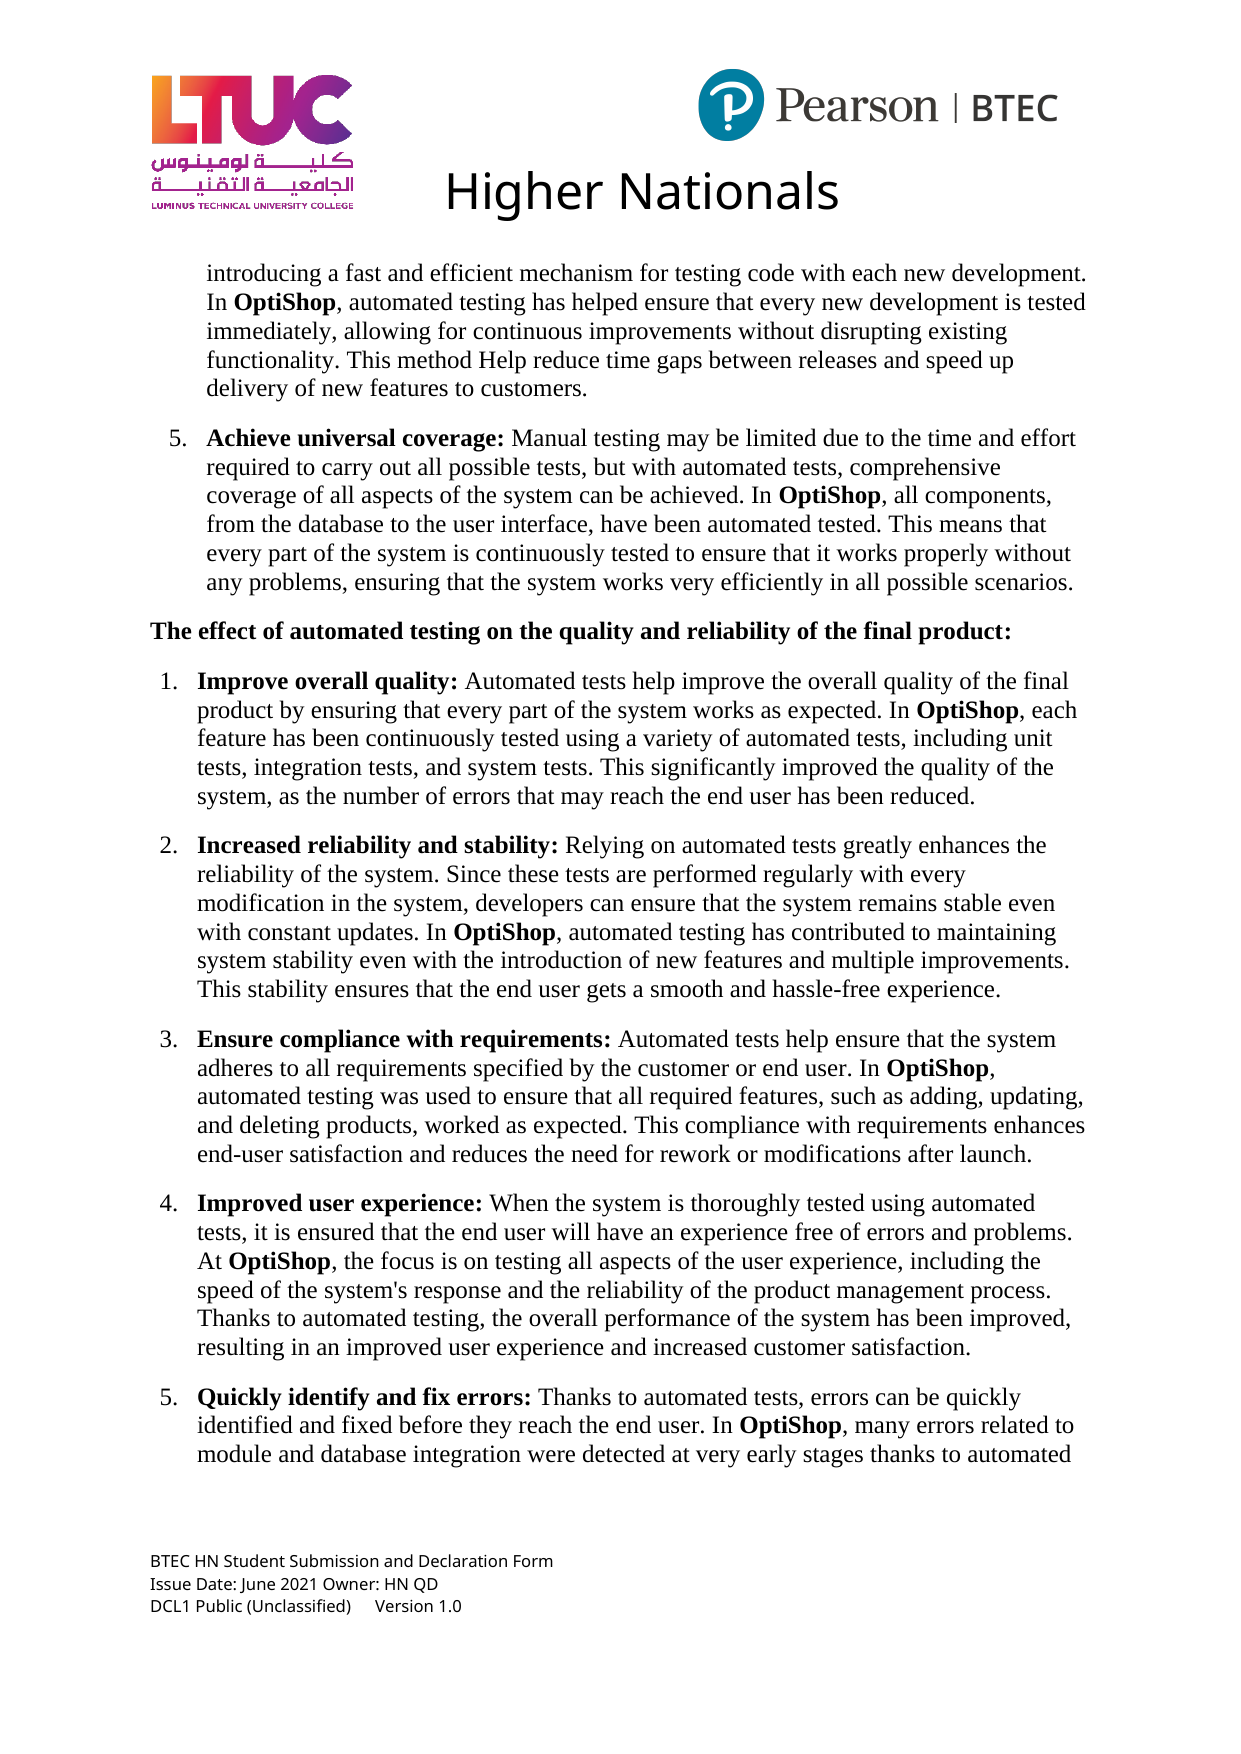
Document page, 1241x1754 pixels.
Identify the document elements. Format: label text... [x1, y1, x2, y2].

list Increased reliability and stability: Relying on automated tests greatly enhances the reliability of the system. Since these tests are performed regularly with every modification in the system, developers can ensure that the system remains stable even with constant updates. In OptiShop, automated testing has contributed to maintaining system stability even with the introduction of new features and multiple improvements. This stability ensures that the end user gets a smooth and hassle-free experience. [159, 831, 1090, 1003]
picture [690, 61, 1069, 146]
list Achieve universal coverage: Manual testing may be limited due to the time and effort required to carry out all possible tests, but with automated tests, comprehensive coverage of all aspects of the system can be achieved. In OptiShop, all components, from the database to the user interface, have been automated tested. This means that every part of the system is continuously tested to ensure that it works properly without any problems, ensuring that the system works very efficiently in all possible scenarios. [169, 423, 1090, 596]
text The effect of automated testing on the quality and reliability of the final product: [150, 616, 1090, 645]
list Ensure compliance with requirements: Automated tests help ensure that the system adheres to all requirements specified by the customer or end user. In OptiShop, automated testing was used to ensure that all required features, such as adding, updating, and deleting products, worked as expected. This compliance with requirements enhances end-user satisfaction and reduces the need for rework or modifications after launch. [159, 1024, 1090, 1168]
picture [150, 73, 354, 210]
list Improved user experience: When the system is thoroughly tested using automated tests, it is ensured that the end user will have an experience free of errors and problems. At OptiShop, the focus is on testing all aspects of the user experience, including the speed of the system's response and the reliability of the product management process. Thanks to automated testing, the overall performance of the system has been improved, resulting in an improved user experience and increased customer satisfaction. [159, 1188, 1090, 1361]
list Improve overall quality: Automated tests help improve the overall quality of the final product by ensuring that every part of the system works as expected. In OptiShop, each feature has been continuously tested using a variety of automated tests, including unit tests, integration tests, and system tests. This significantly improved the quality of the system, as the number of errors that may reach the end user has been reduced. [159, 666, 1090, 810]
